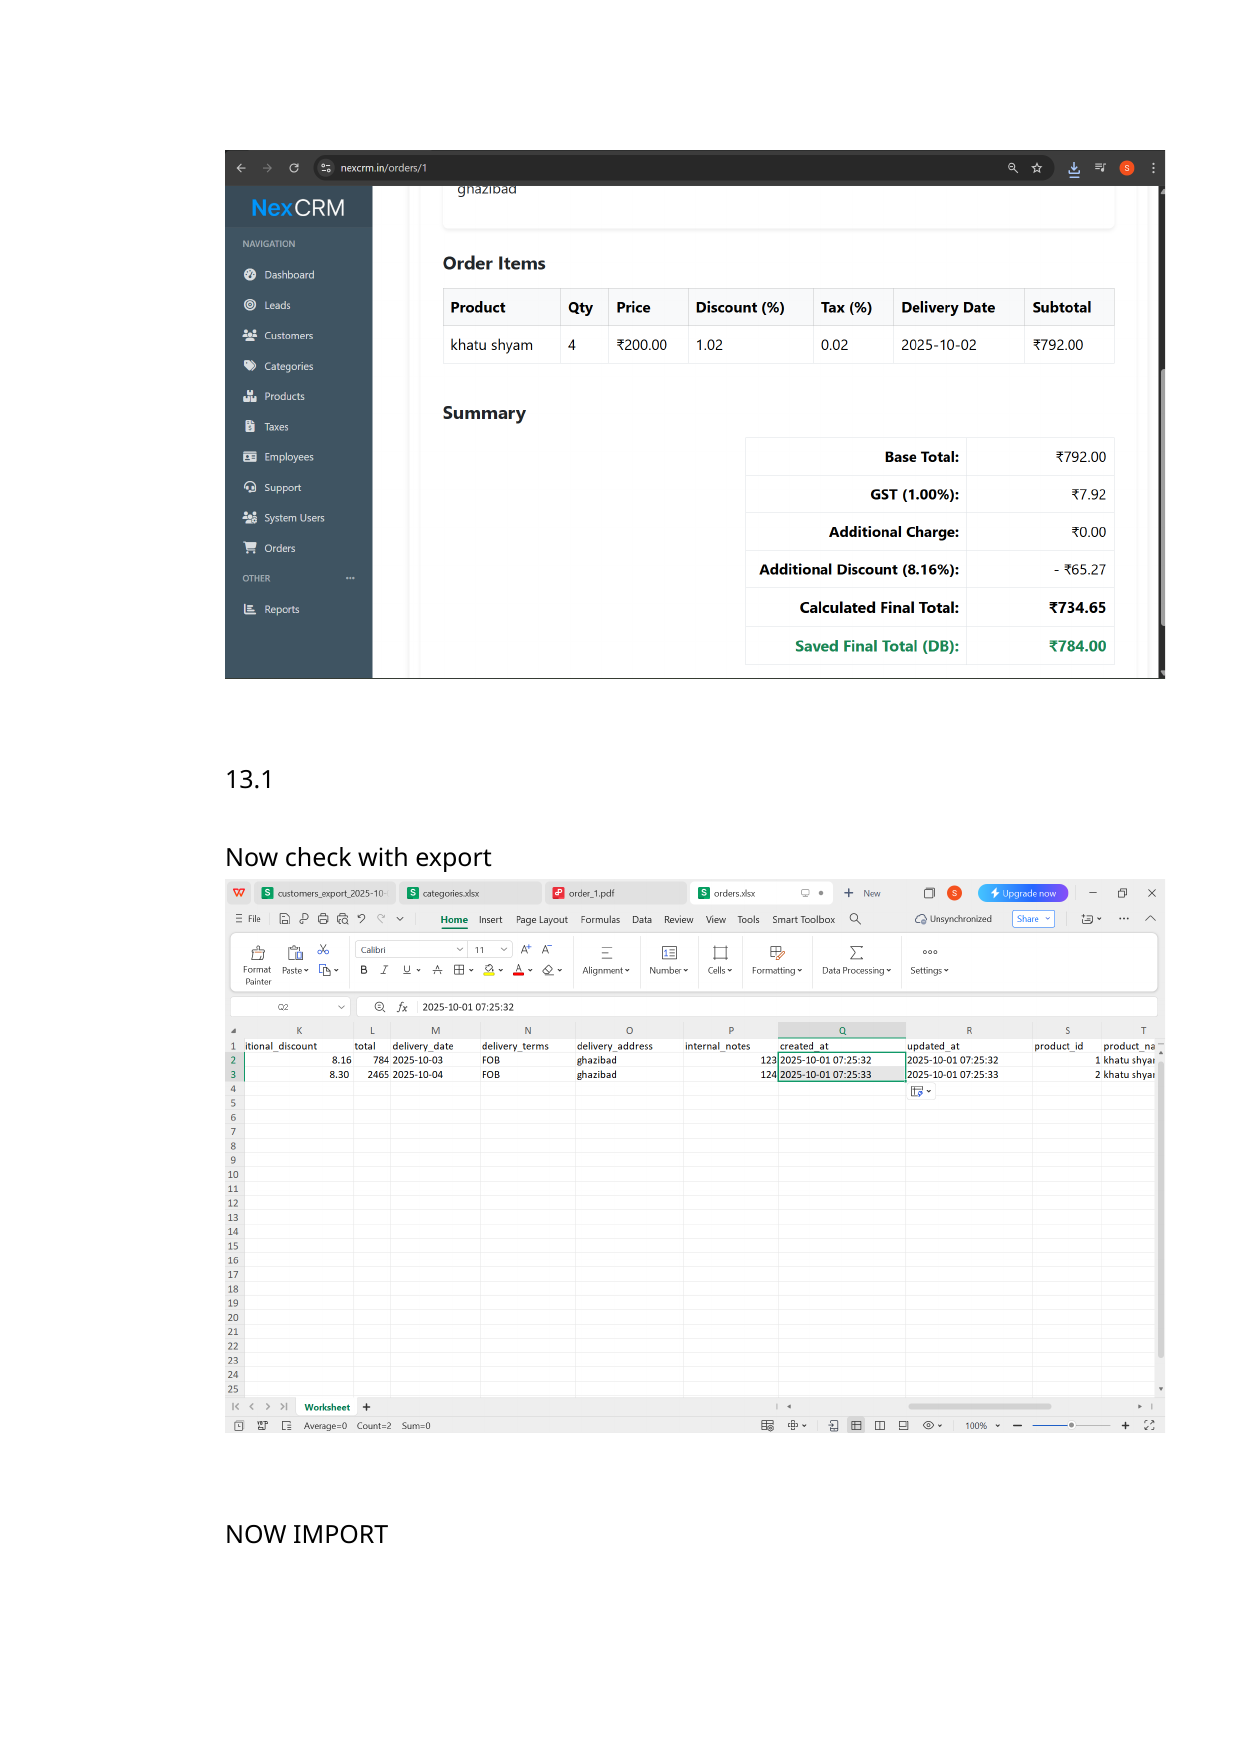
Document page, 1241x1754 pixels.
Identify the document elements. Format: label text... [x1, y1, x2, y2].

list Now check with export [225, 840, 1090, 874]
picture [225, 150, 1166, 679]
list 13.1 [225, 762, 1090, 796]
list NOW IMPORT [225, 1516, 1090, 1551]
picture [225, 879, 1166, 1433]
